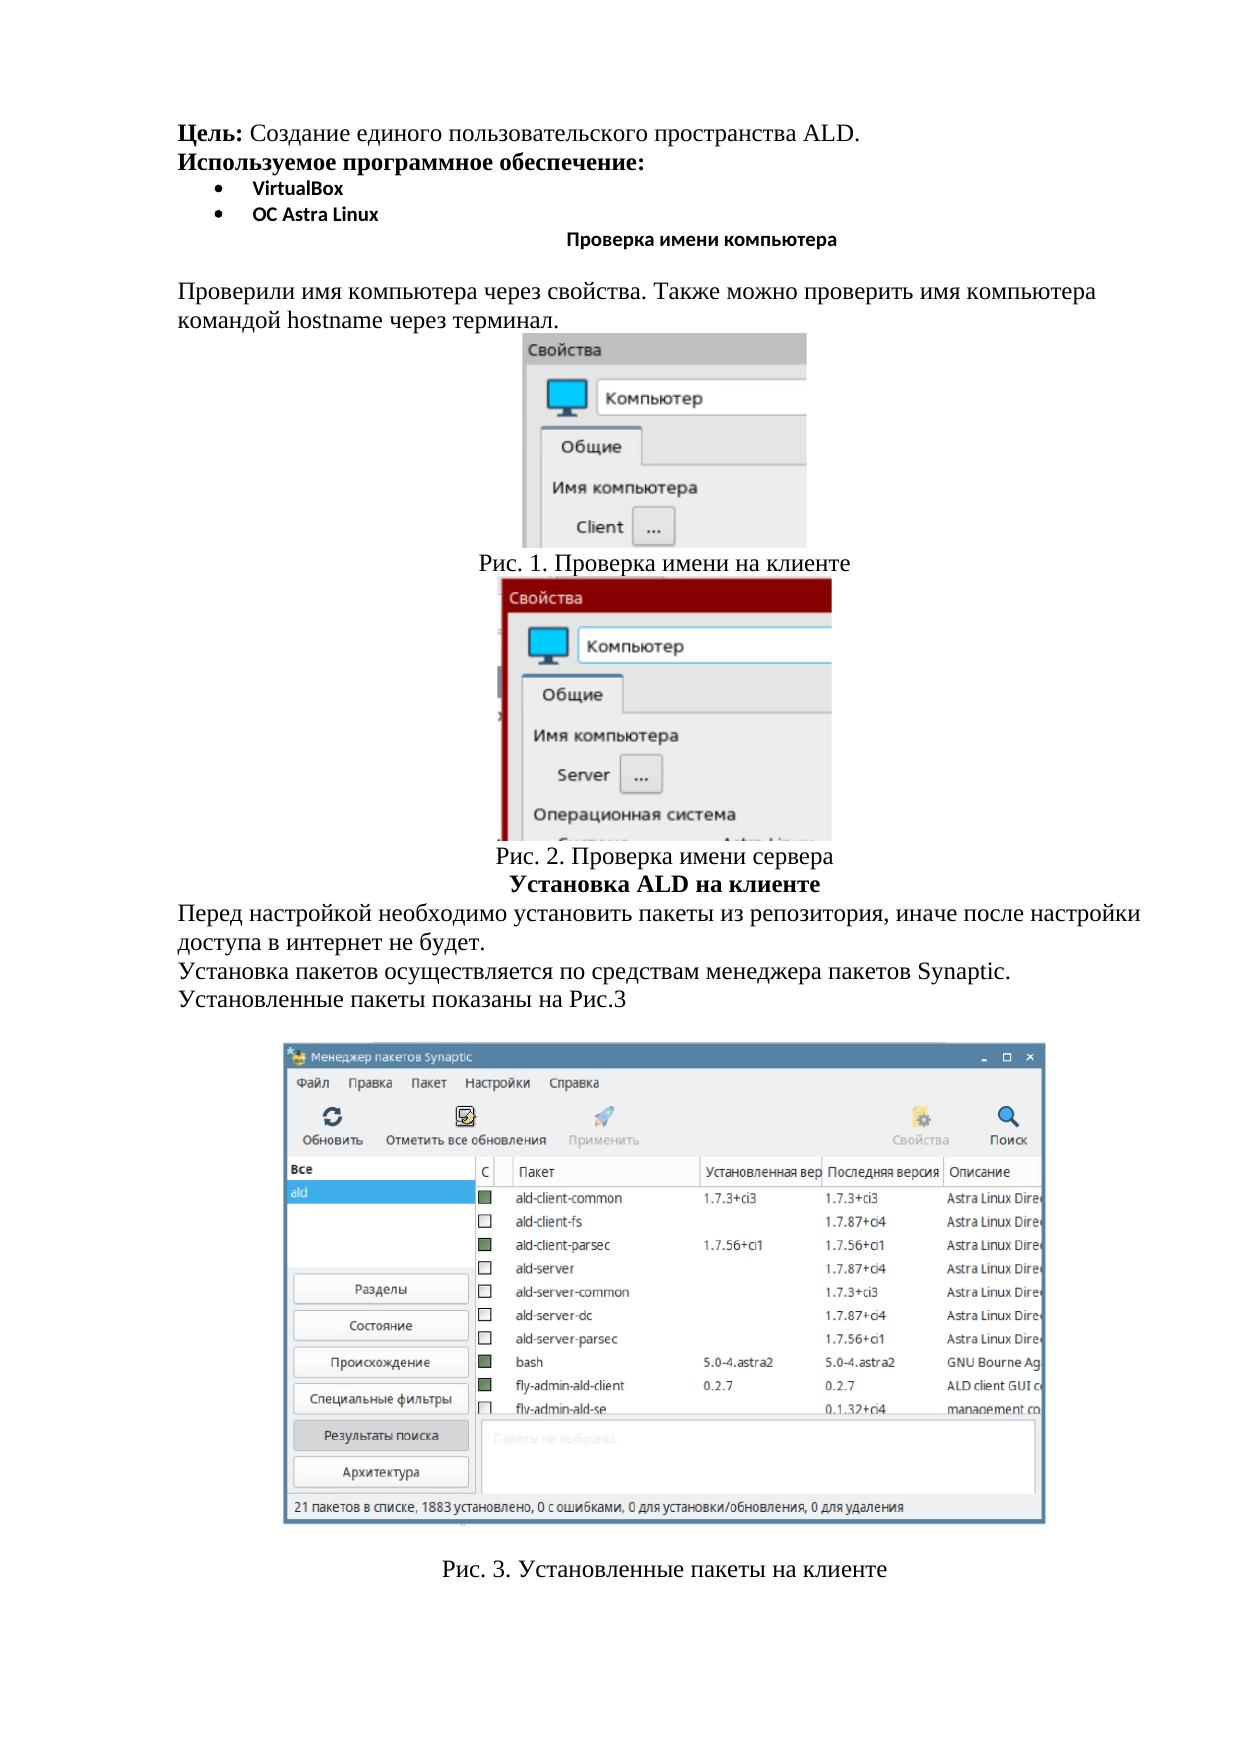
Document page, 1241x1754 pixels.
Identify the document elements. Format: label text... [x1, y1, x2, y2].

text Используемое программное обеспечение: [177, 147, 1152, 176]
list OC Astra Linux [215, 201, 1152, 226]
text Рис. 1. Проверка имени на клиенте [177, 548, 1152, 577]
list VirtualBox [215, 176, 1152, 201]
text Рис. 2. Проверка имени сервера [177, 841, 1152, 869]
picture [283, 1042, 1046, 1526]
picture [497, 576, 832, 841]
list Проверка имени компьютера [252, 226, 1152, 252]
picture [522, 333, 807, 548]
text Перед настройкой необходимо установить пакеты из репозитория, иначе после настройки доступа в интернет не будет. [177, 898, 1152, 956]
text Рис. 3. Установленные пакеты на клиенте [177, 1554, 1152, 1583]
text Цель: Создание единого пользовательского пространства ALD. [177, 118, 1152, 147]
text Установка ALD на клиенте [177, 869, 1152, 898]
text Установка пакетов осуществляется по средствам менеджера пакетов Synaptic. Установленные пакеты показаны на Рис.3 [177, 956, 1152, 1013]
text Проверили имя компьютера через свойства. Также можно проверить имя компьютера командой hostname через терминал. [177, 276, 1152, 334]
